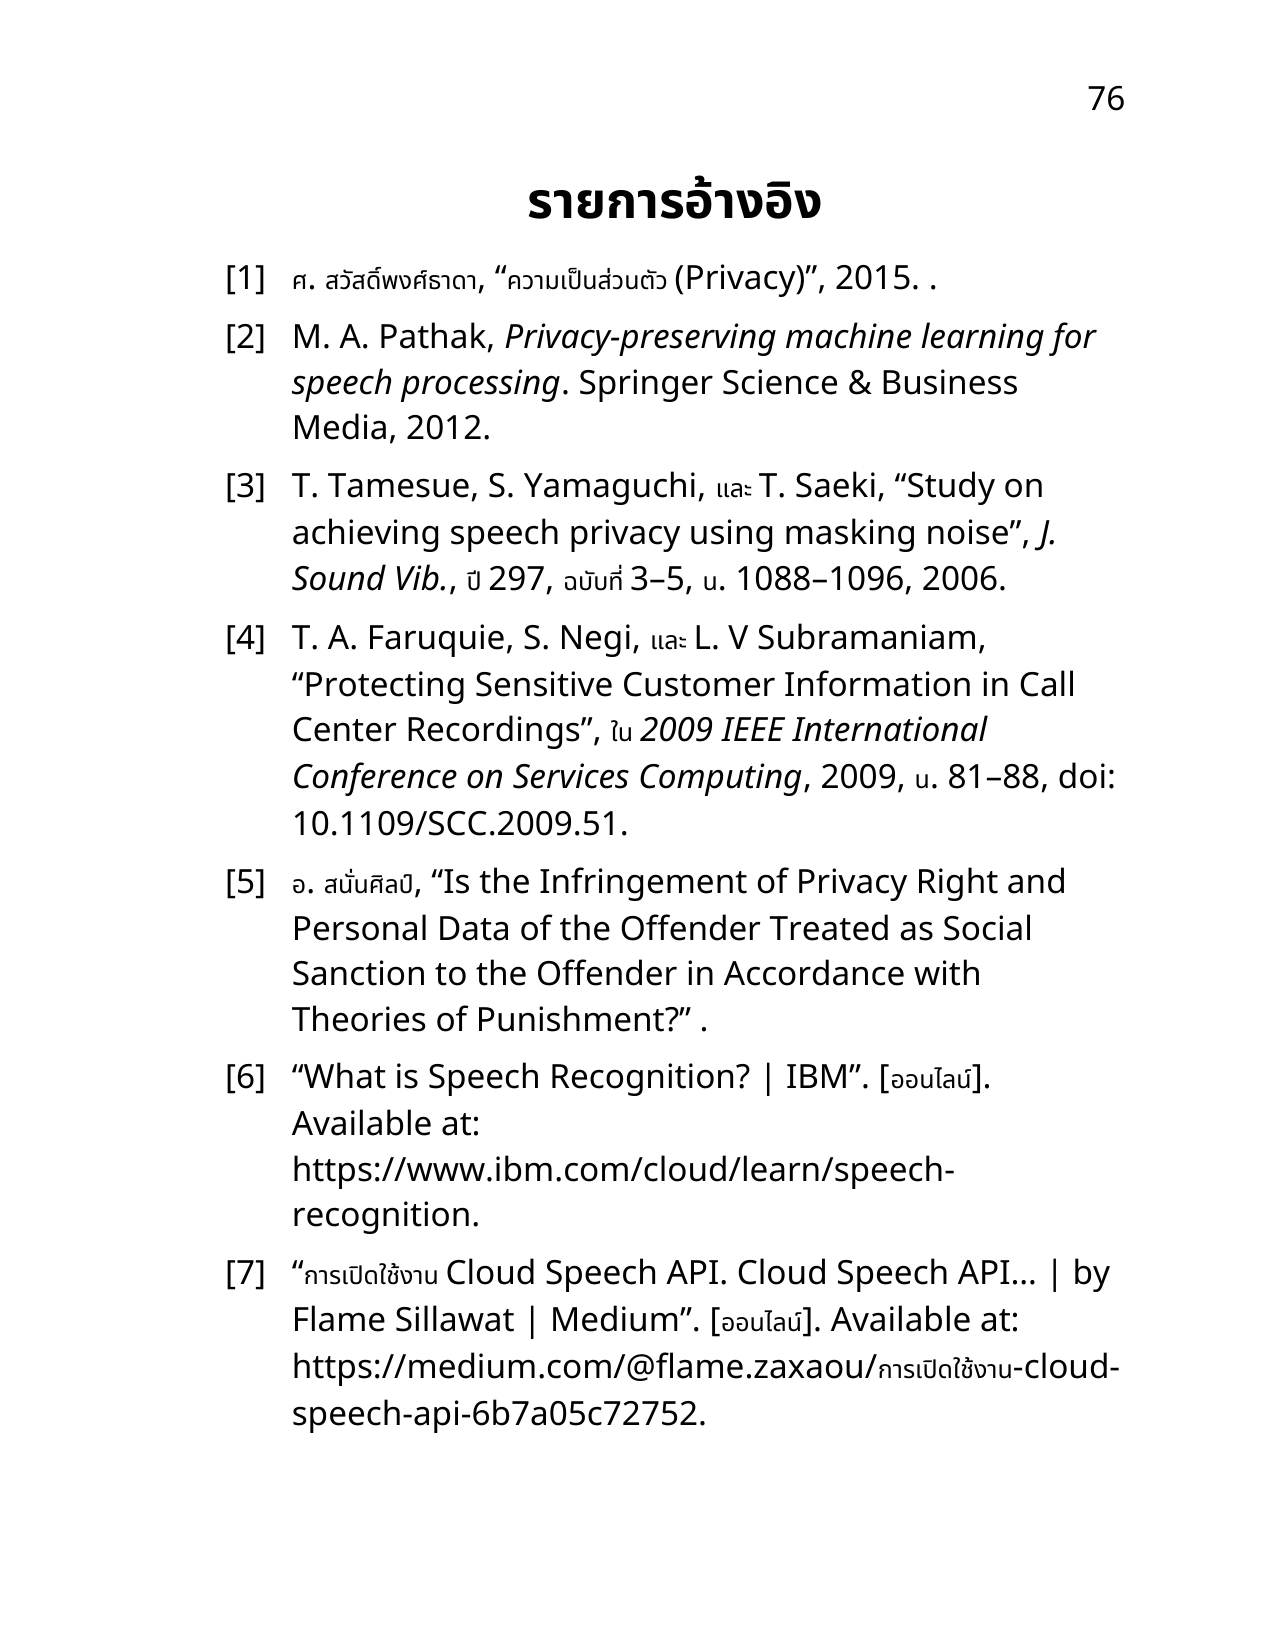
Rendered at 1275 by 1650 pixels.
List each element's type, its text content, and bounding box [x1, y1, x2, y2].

text [6] “What is Speech Recognition? | IBM”. [ออนไลน์]. Available at: https://www.ibm.com/cloud/learn/speech-recognition. [225, 1053, 1125, 1236]
text [2] M. A. Pathak, Privacy-preserving machine learning for speech processing. Springer Science & Business Media, 2012. [225, 313, 1125, 449]
text [3] T. Tamesue, S. Yamaguchi, และ T. Saeki, “Study on achieving speech privacy using masking noise”, J. Sound Vib., ปี 297, ฉบับที่ 3–5, น. 1088–1096, 2006. [225, 462, 1125, 601]
text [7] “การเปิดใช้งาน Cloud Speech API. Cloud Speech API… | by Flame Sillawat | Medium”. [ออนไลน์]. Available at: https://medium.com/@flame.zaxaou/การเปิดใช้งาน-cloud-speech-api-6b7a05c72752. [225, 1249, 1125, 1435]
text [5] อ. สนั่นศิลป์, “Is the Infringement of Privacy Right and Personal Data of the Offender Treated as Social Sanction to the Offender in Accordance with Theories of Punishment?” . [225, 858, 1125, 1041]
subtitle รายการอ้างอิง [225, 166, 1125, 241]
text [1] ศ. สวัสดิ์พงศ์ธาดา, “ความเป็นส่วนตัว (Privacy)”, 2015. . [225, 254, 1125, 301]
text [4] T. A. Faruquie, S. Negi, และ L. V Subramaniam, “Protecting Sensitive Customer Information in Call Center Recordings”, ใน 2009 IEEE International Conference on Services Computing, 2009, น. 81–88, doi: 10.1109/SCC.2009.51. [225, 614, 1125, 845]
